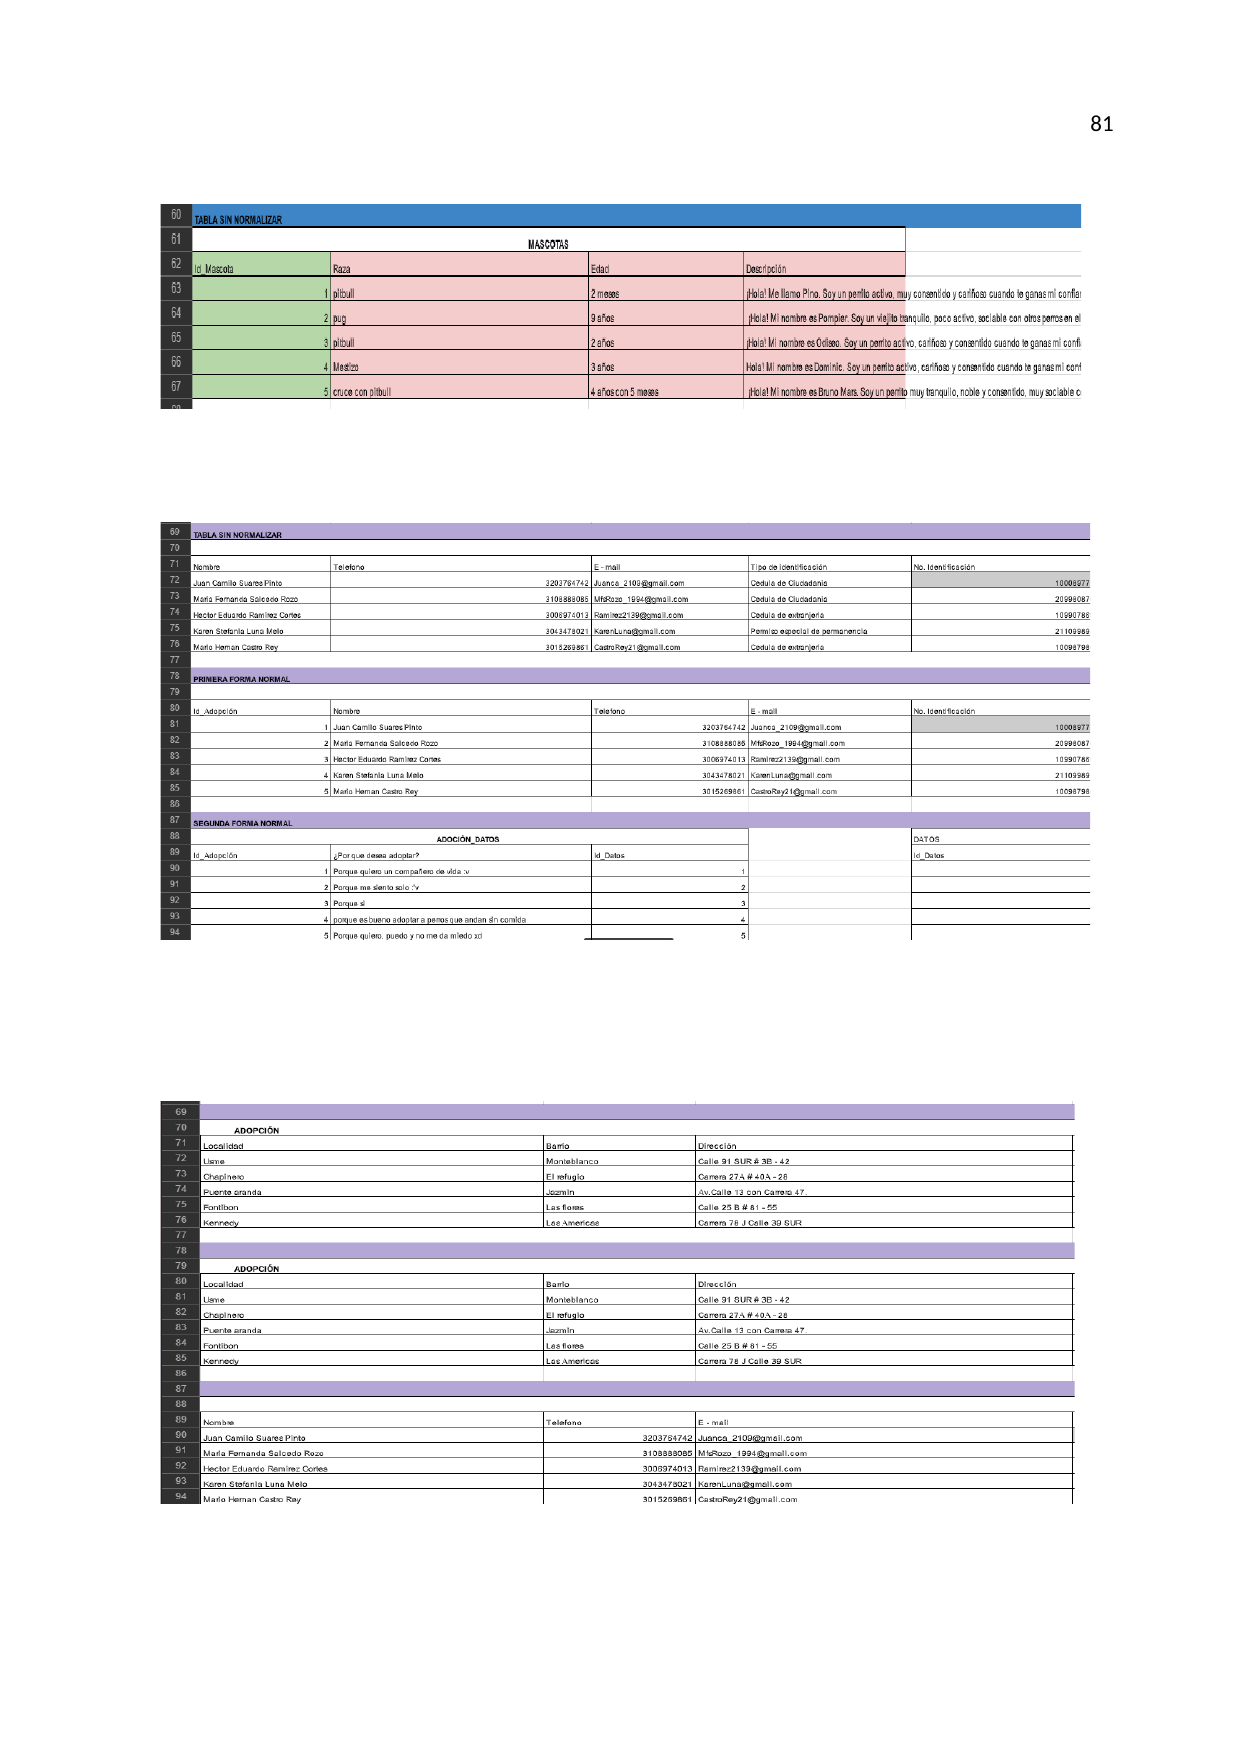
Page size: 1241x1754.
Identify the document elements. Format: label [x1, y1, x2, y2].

picture [160, 522, 1091, 940]
picture [160, 204, 1082, 409]
picture [160, 1101, 1075, 1504]
